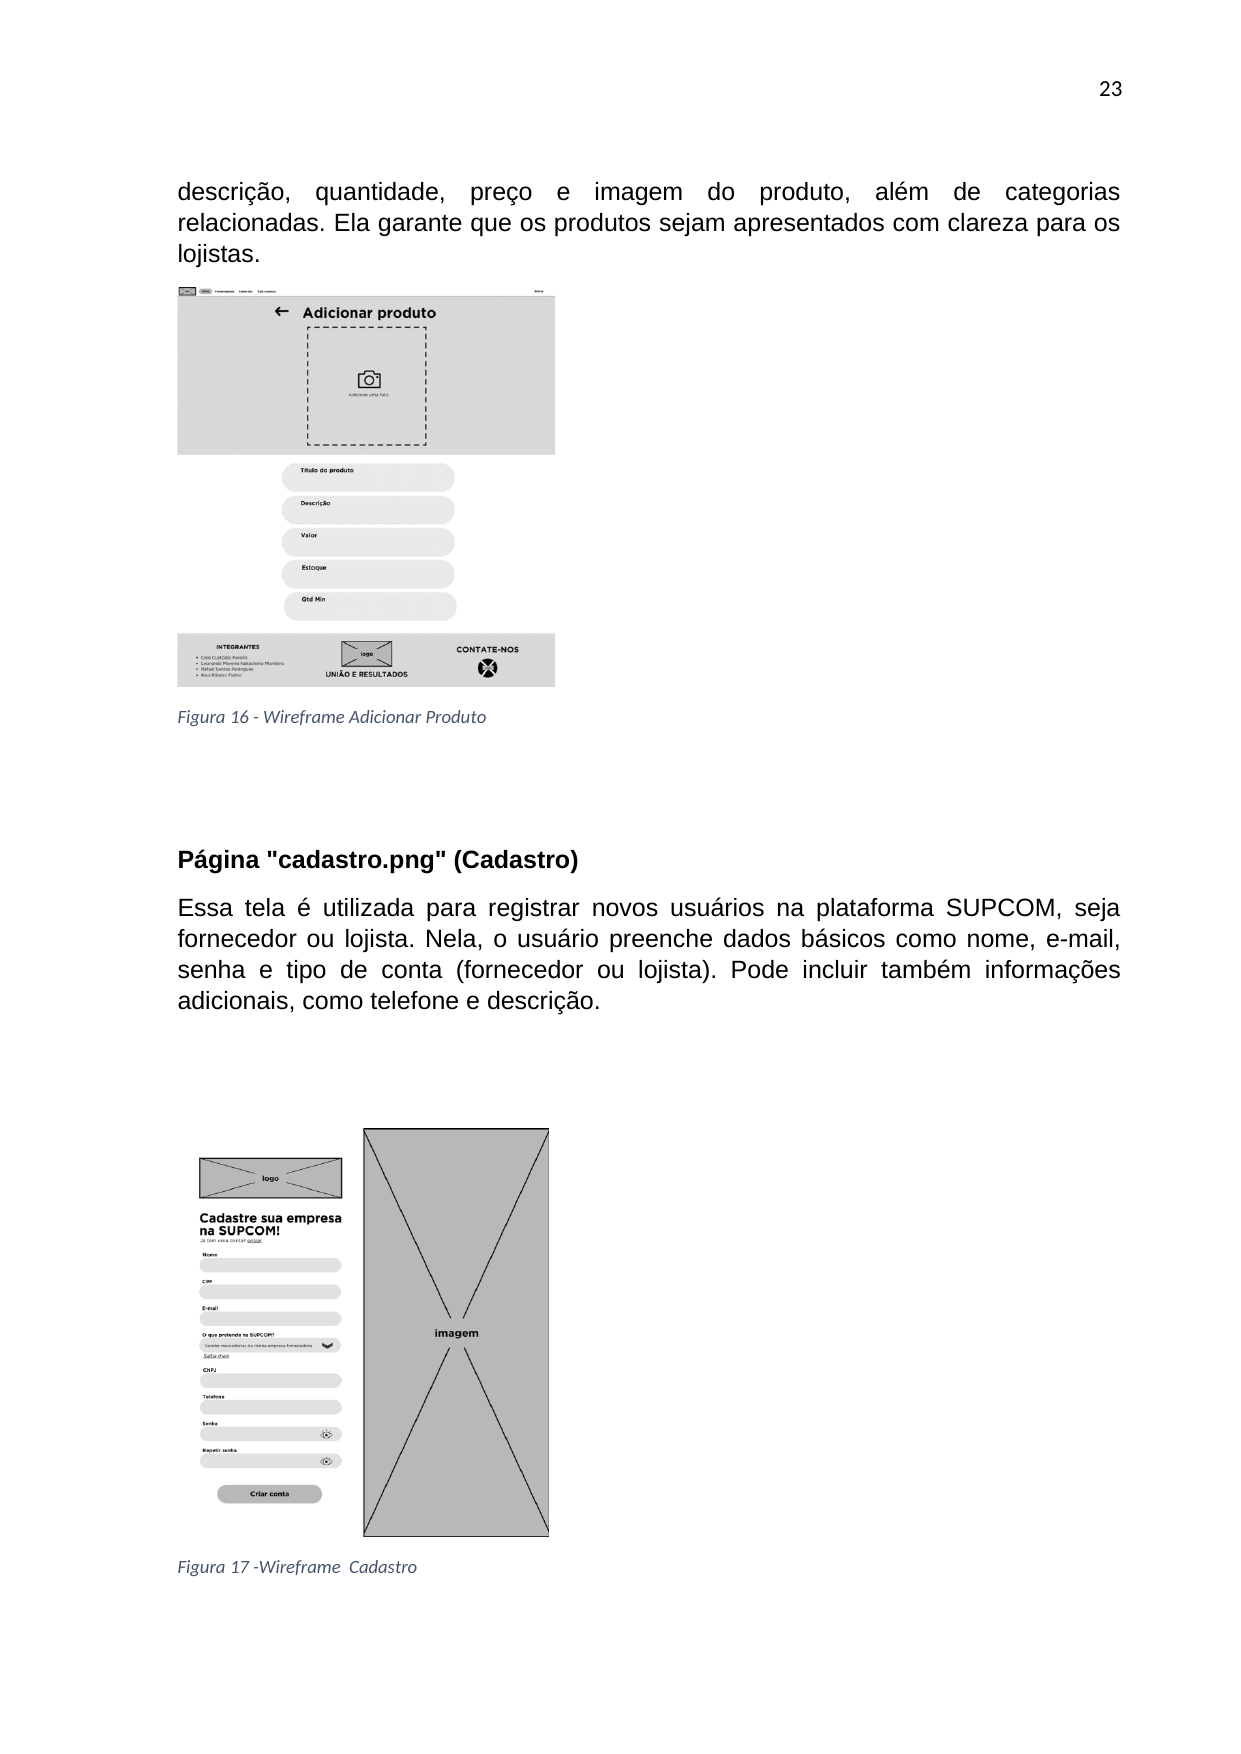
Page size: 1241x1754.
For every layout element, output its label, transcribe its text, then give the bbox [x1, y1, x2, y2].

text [177, 177, 1122, 268]
text Essa tela é utilizada para registrar novos usuários na plataforma SUPCOM, seja fornecedor ou lojista. Nela, o usuário preenche dados básicos como nome, e-mail, senha e tipo de conta (fornecedor ou lojista). Pode incluir também informações adicionais, como telefone e descrição. [177, 893, 1122, 1014]
picture [177, 1128, 549, 1537]
picture [177, 287, 556, 687]
text Página "cadastro.png" (Cadastro) [177, 845, 1122, 874]
